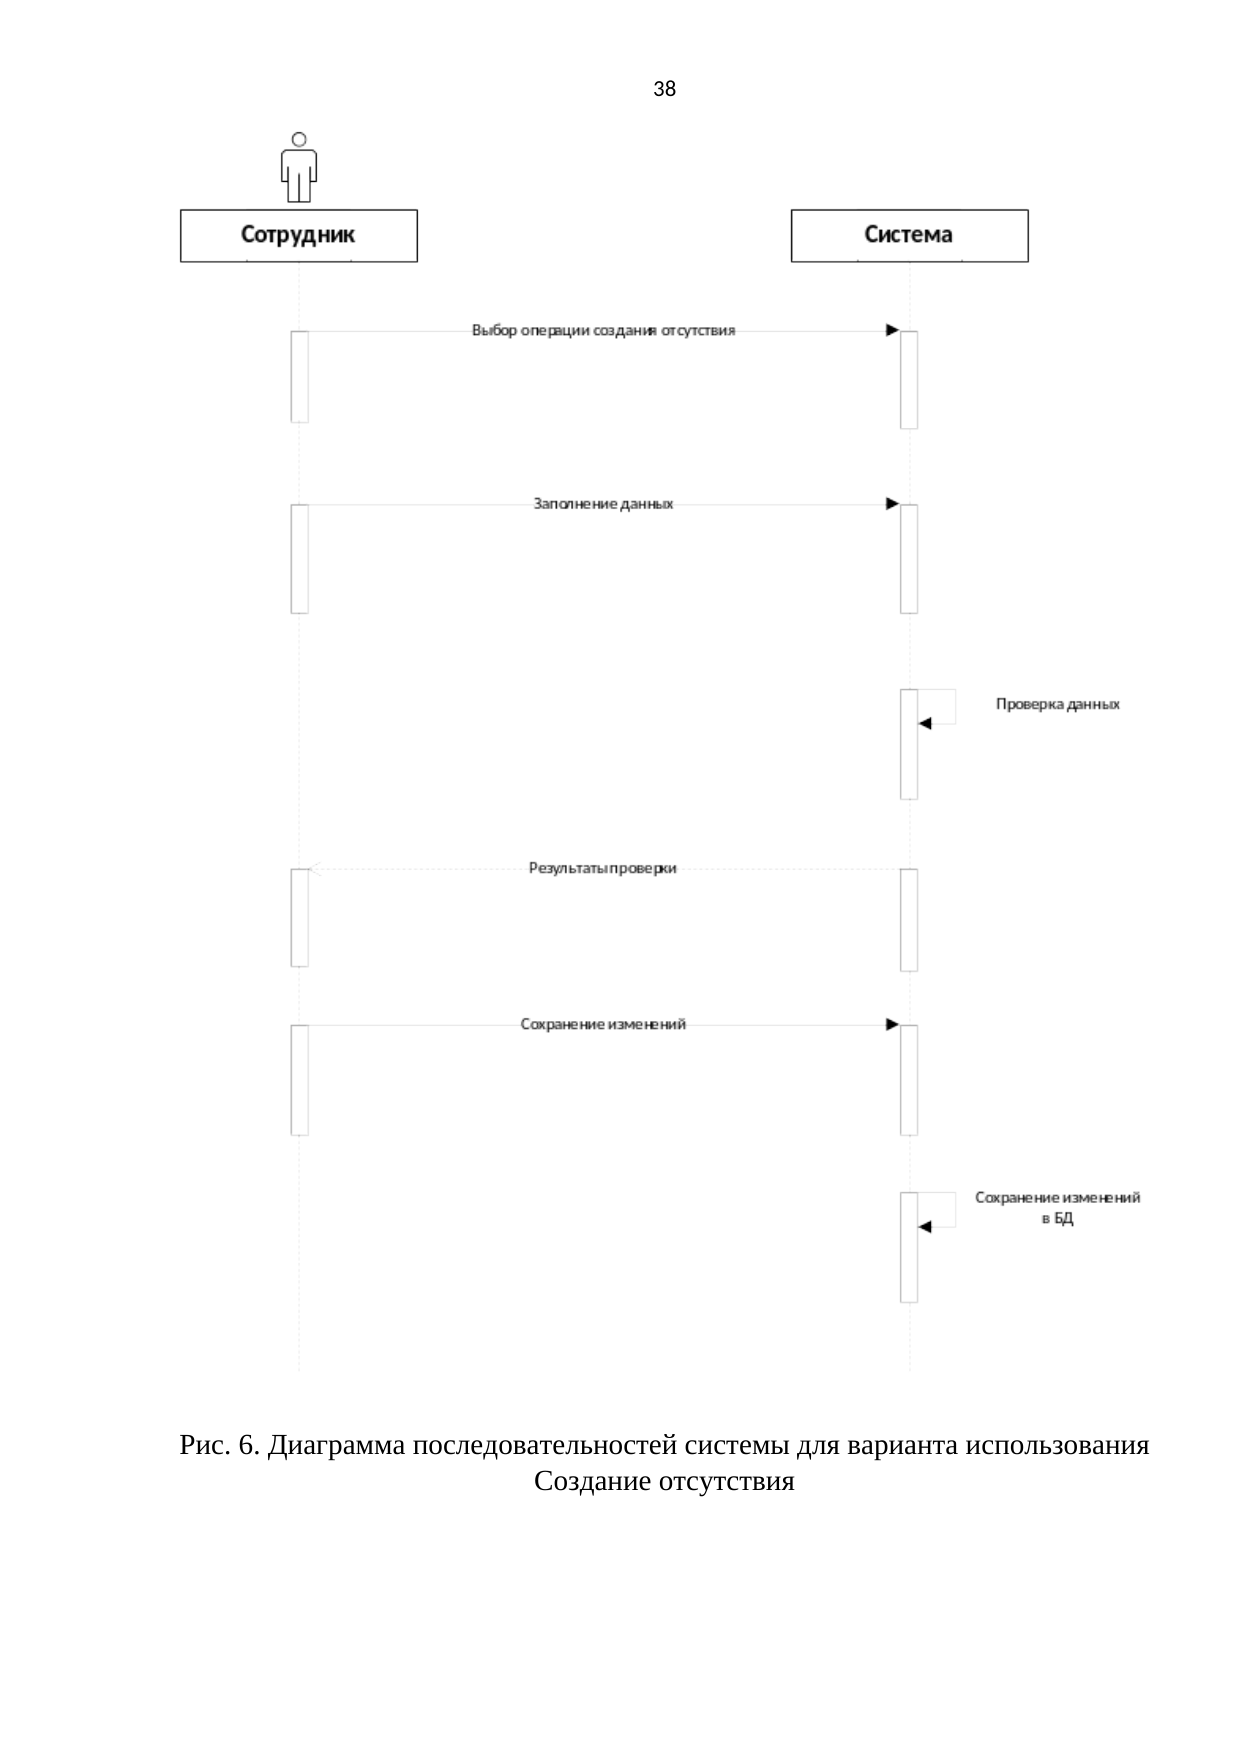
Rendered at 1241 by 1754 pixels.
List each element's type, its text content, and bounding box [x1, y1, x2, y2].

text Рис. 6. Диаграмма последовательностей системы для варианта использования Создание отсутствия [177, 1427, 1152, 1496]
